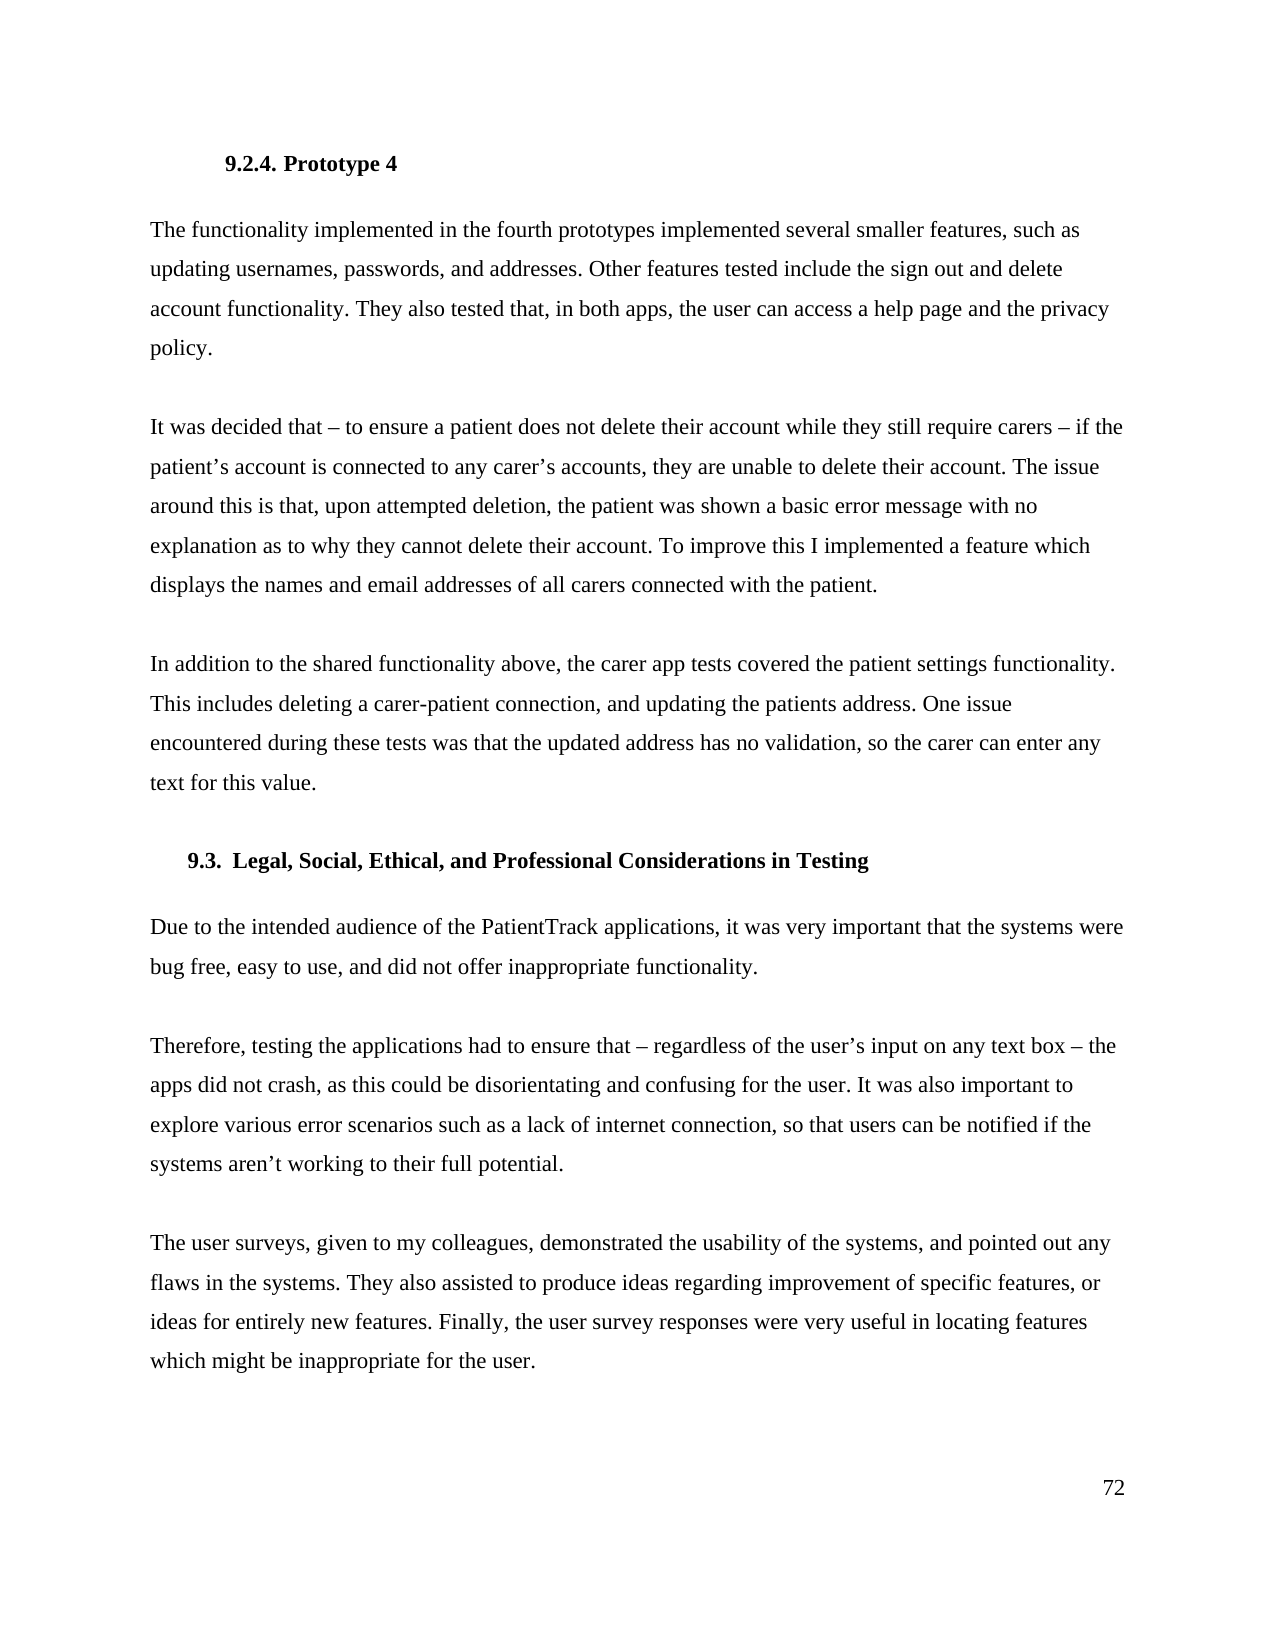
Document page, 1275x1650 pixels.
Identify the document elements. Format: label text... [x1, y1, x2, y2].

subtitle Prototype 4 [225, 150, 1125, 176]
text Due to the intended audience of the PatientTrack applications, it was very important that the systems were bug free, easy to use, and did not offer inappropriate functionality. [150, 913, 1125, 979]
text The user surveys, given to my colleagues, demonstrated the usability of the systems, and pointed out any flaws in the systems. They also assisted to produce ideas regarding improvement of specific features, or ideas for entirely new features. Finally, the user survey responses were very useful in locating features which might be inappropriate for the user. [150, 1229, 1125, 1374]
text It was decided that – to ensure a patient does not delete their account while they still require carers – if the patient’s account is connected to any carer’s accounts, they are unable to delete their account. The issue around this is that, upon attempted deletion, the patient was shown a basic error message with no explanation as to why they cannot delete their account. To improve this I implemented a feature which displays the names and email addresses of all carers connected with the patient. [150, 413, 1125, 597]
subtitle Legal, Social, Ethical, and Professional Considerations in Testing [187, 847, 1125, 874]
text In addition to the shared functionality above, the carer app tests covered the patient settings functionality. This includes deleting a carer-patient connection, and updating the patients address. One issue encountered during these tests was that the updated address has no validation, so the carer can enter any text for this value. [150, 650, 1125, 795]
text The functionality implemented in the fourth prototypes implemented several smaller features, such as updating usernames, passwords, and addresses. Other features tested include the sign out and delete account functionality. They also tested that, in both apps, the user can access a help page and the privacy policy. [150, 216, 1125, 361]
text Therefore, testing the applications had to ensure that – regardless of the user’s input on any text box – the apps did not crash, as this could be disorientating and confusing for the user. It was also important to explore various error scenarios such as a lack of internet connection, so that users can be notified if the systems aren’t working to their full potential. [150, 1032, 1125, 1177]
